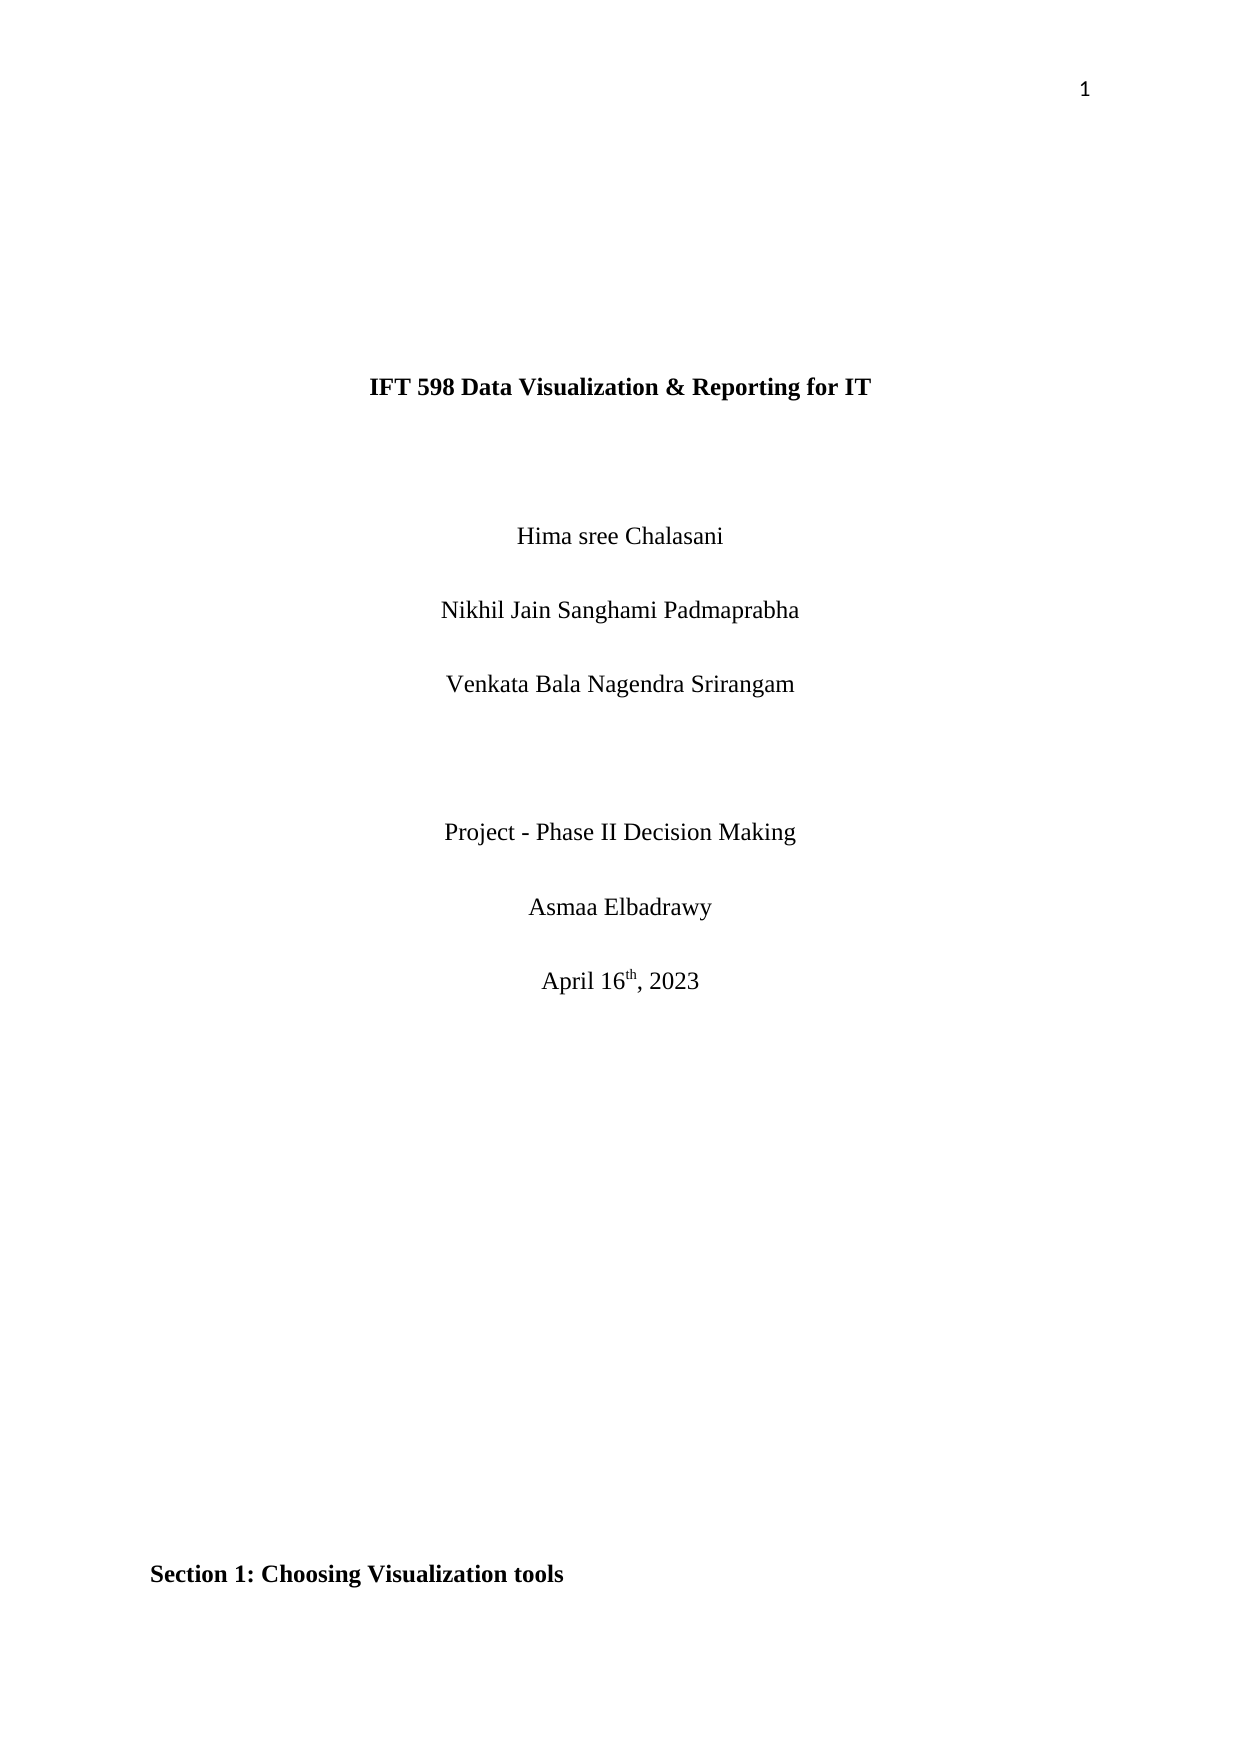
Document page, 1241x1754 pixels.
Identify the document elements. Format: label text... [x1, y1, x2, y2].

text Project - Phase II Decision Making [150, 817, 1090, 846]
text Nikhil Jain Sanghami Padmaprabha [150, 595, 1090, 624]
text Hima sree Chalasani [150, 521, 1090, 549]
text April 16th, 2023 [150, 966, 1090, 994]
text Asmaa Elbadrawy [150, 892, 1090, 920]
text IFT 598 Data Visualization & Reporting for IT [150, 372, 1090, 401]
text Venkata Bala Nagendra Srirangam [150, 669, 1090, 698]
text Section 1: Choosing Visualization tools [150, 1559, 1090, 1588]
